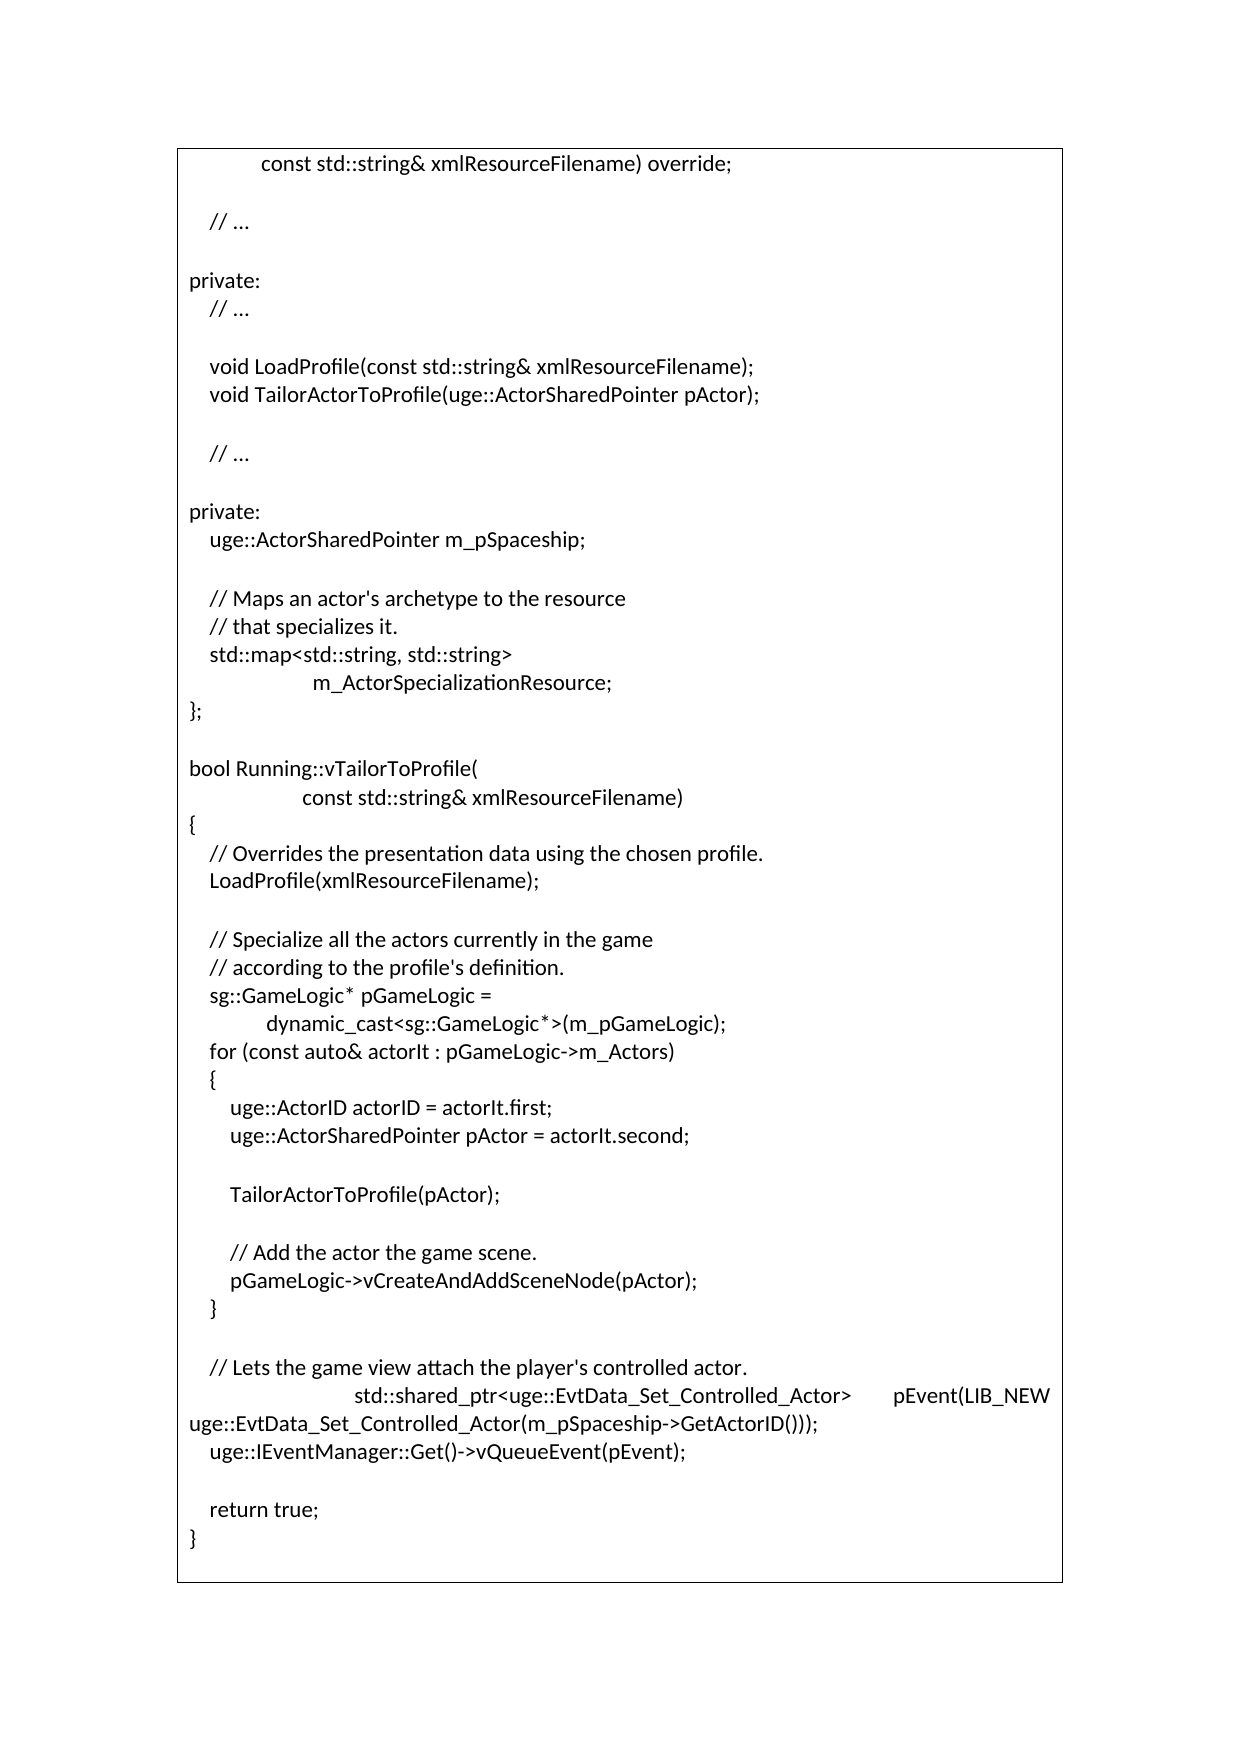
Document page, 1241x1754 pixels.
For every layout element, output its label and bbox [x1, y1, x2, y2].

table_header [178, 149, 1062, 1582]
